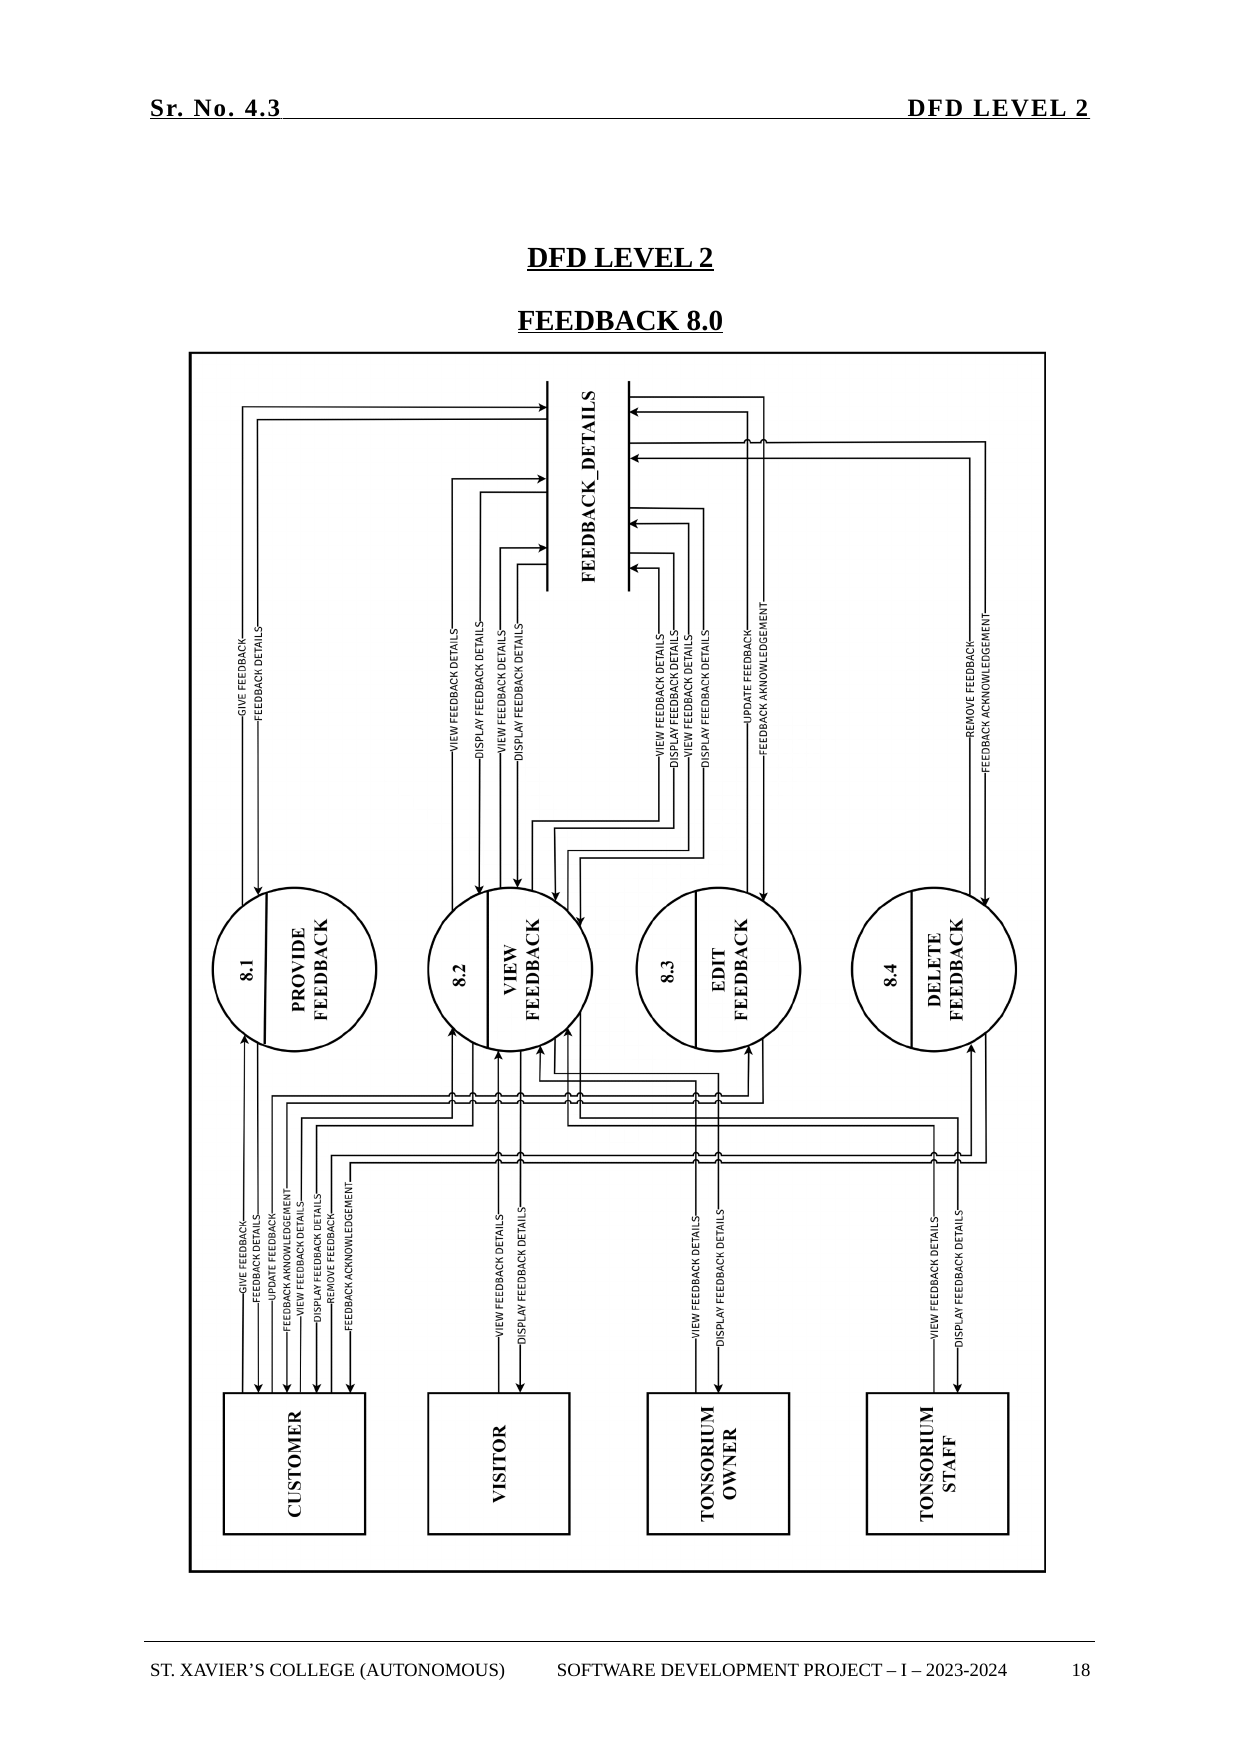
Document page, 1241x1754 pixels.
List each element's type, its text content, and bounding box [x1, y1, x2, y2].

picture [189, 353, 1046, 1572]
text DFD LEVEL 2 [150, 237, 1090, 275]
text FEEDBACK 8.0 [150, 300, 1090, 337]
